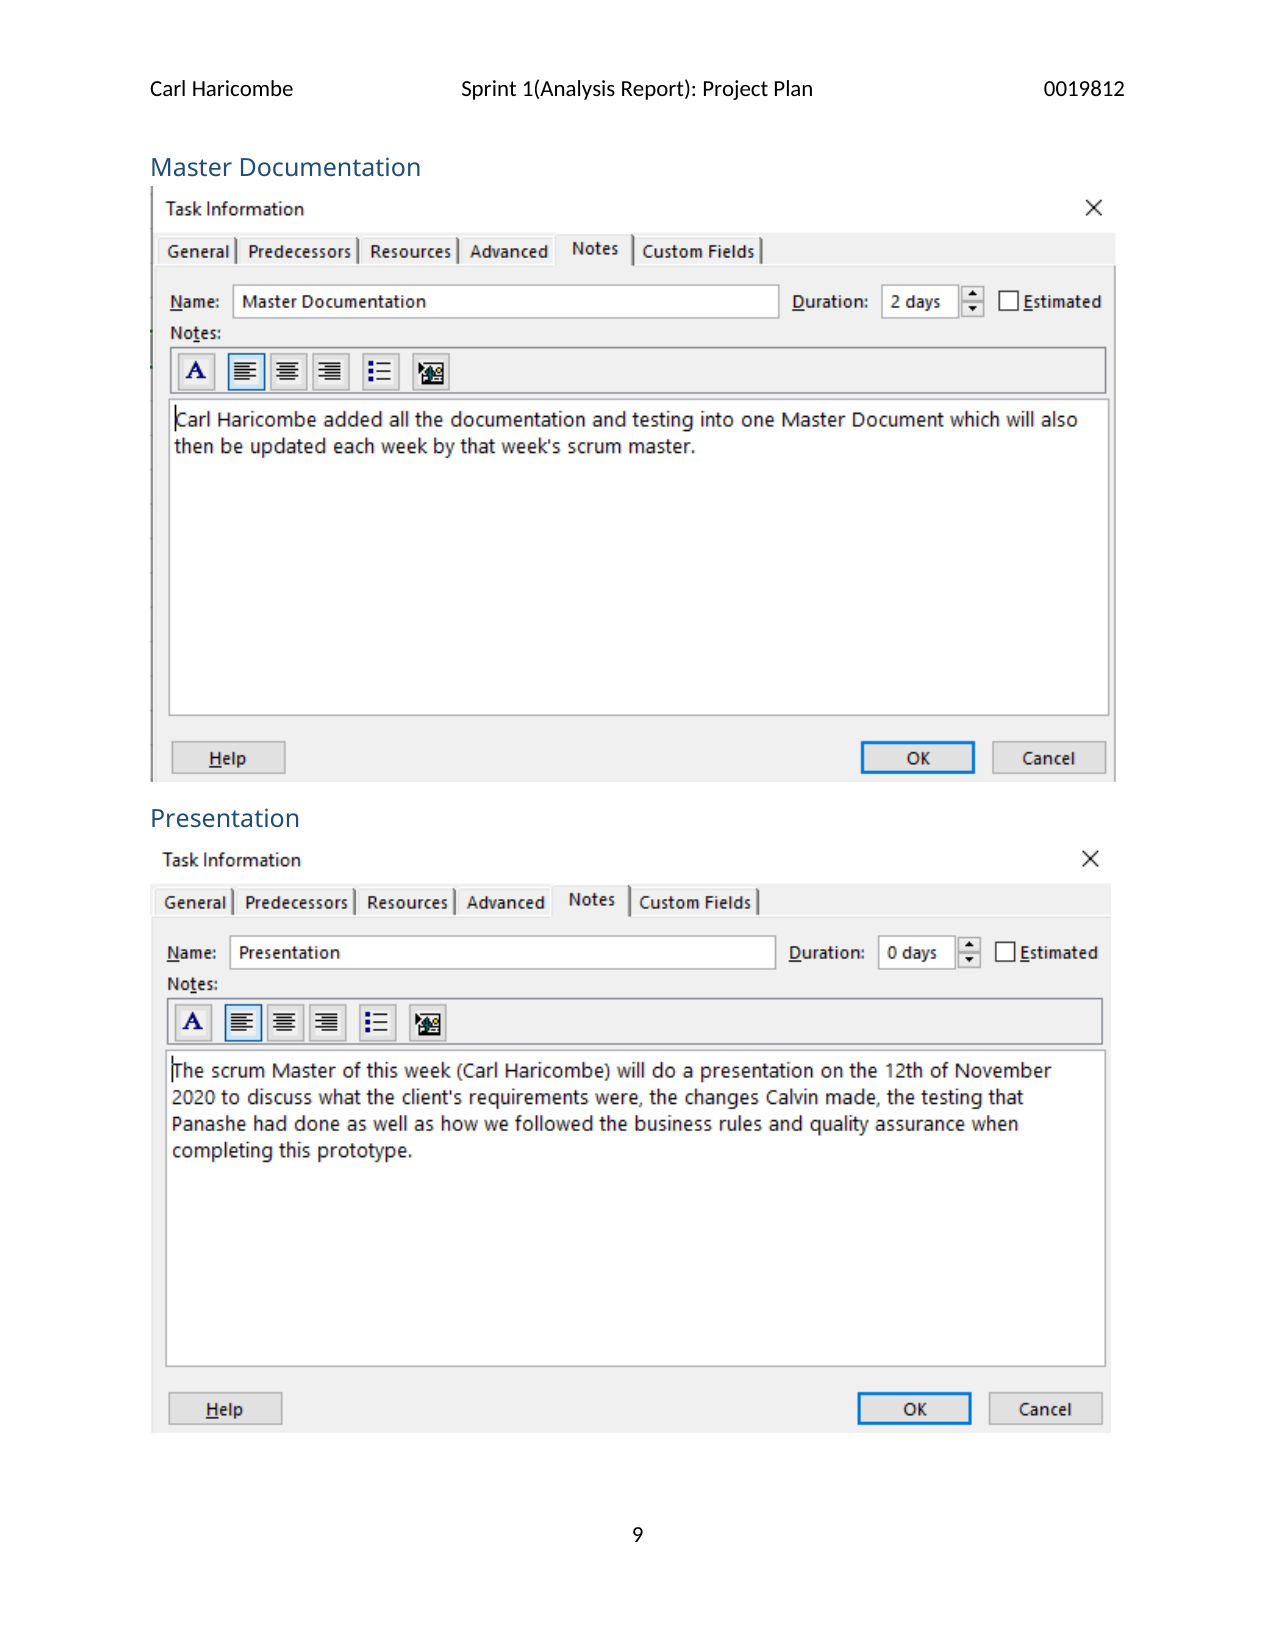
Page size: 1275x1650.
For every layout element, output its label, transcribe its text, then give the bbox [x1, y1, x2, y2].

picture [150, 186, 1116, 782]
subtitle Presentation [150, 801, 1125, 835]
picture [150, 837, 1111, 1433]
subtitle Master Documentation [150, 150, 1125, 184]
